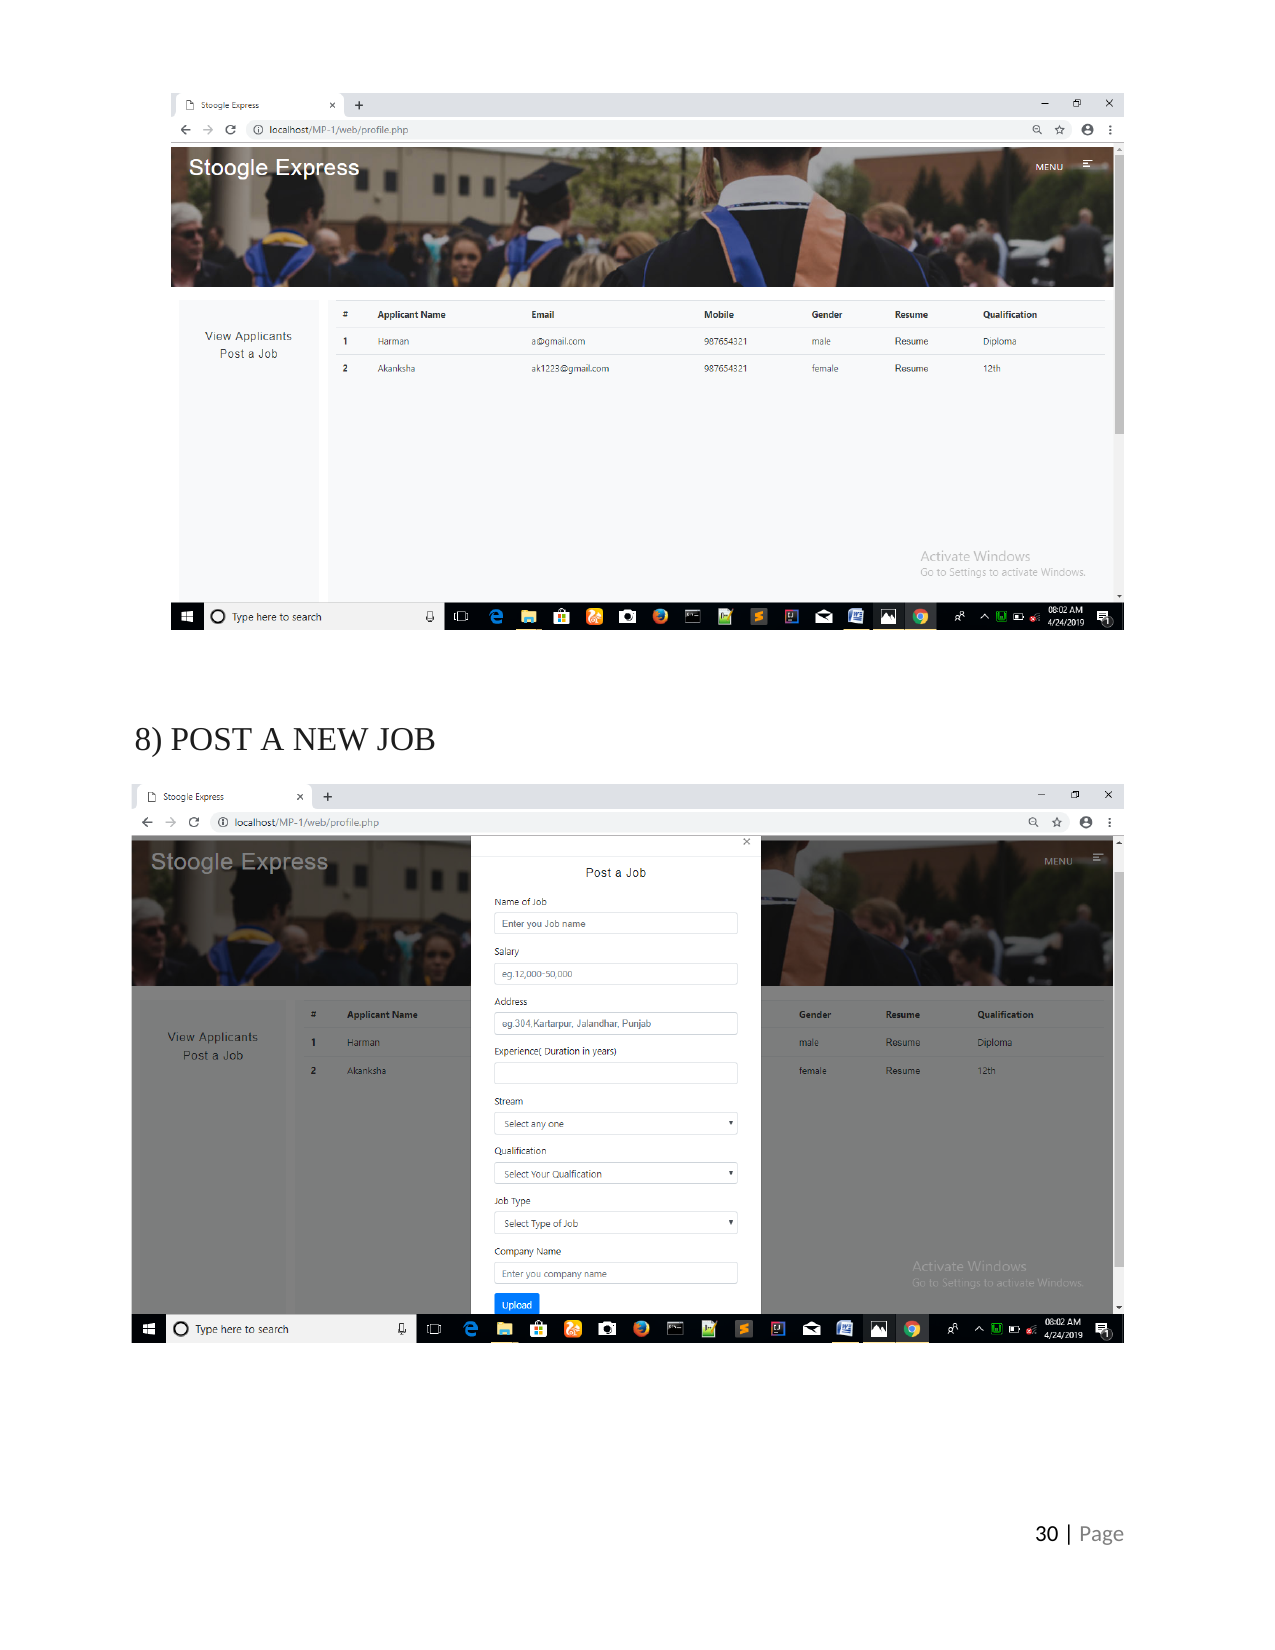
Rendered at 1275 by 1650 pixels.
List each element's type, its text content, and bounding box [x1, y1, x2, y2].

picture [171, 93, 1124, 630]
text 8) POST A NEW JOB [84, 719, 1124, 758]
picture [131, 784, 1124, 1343]
